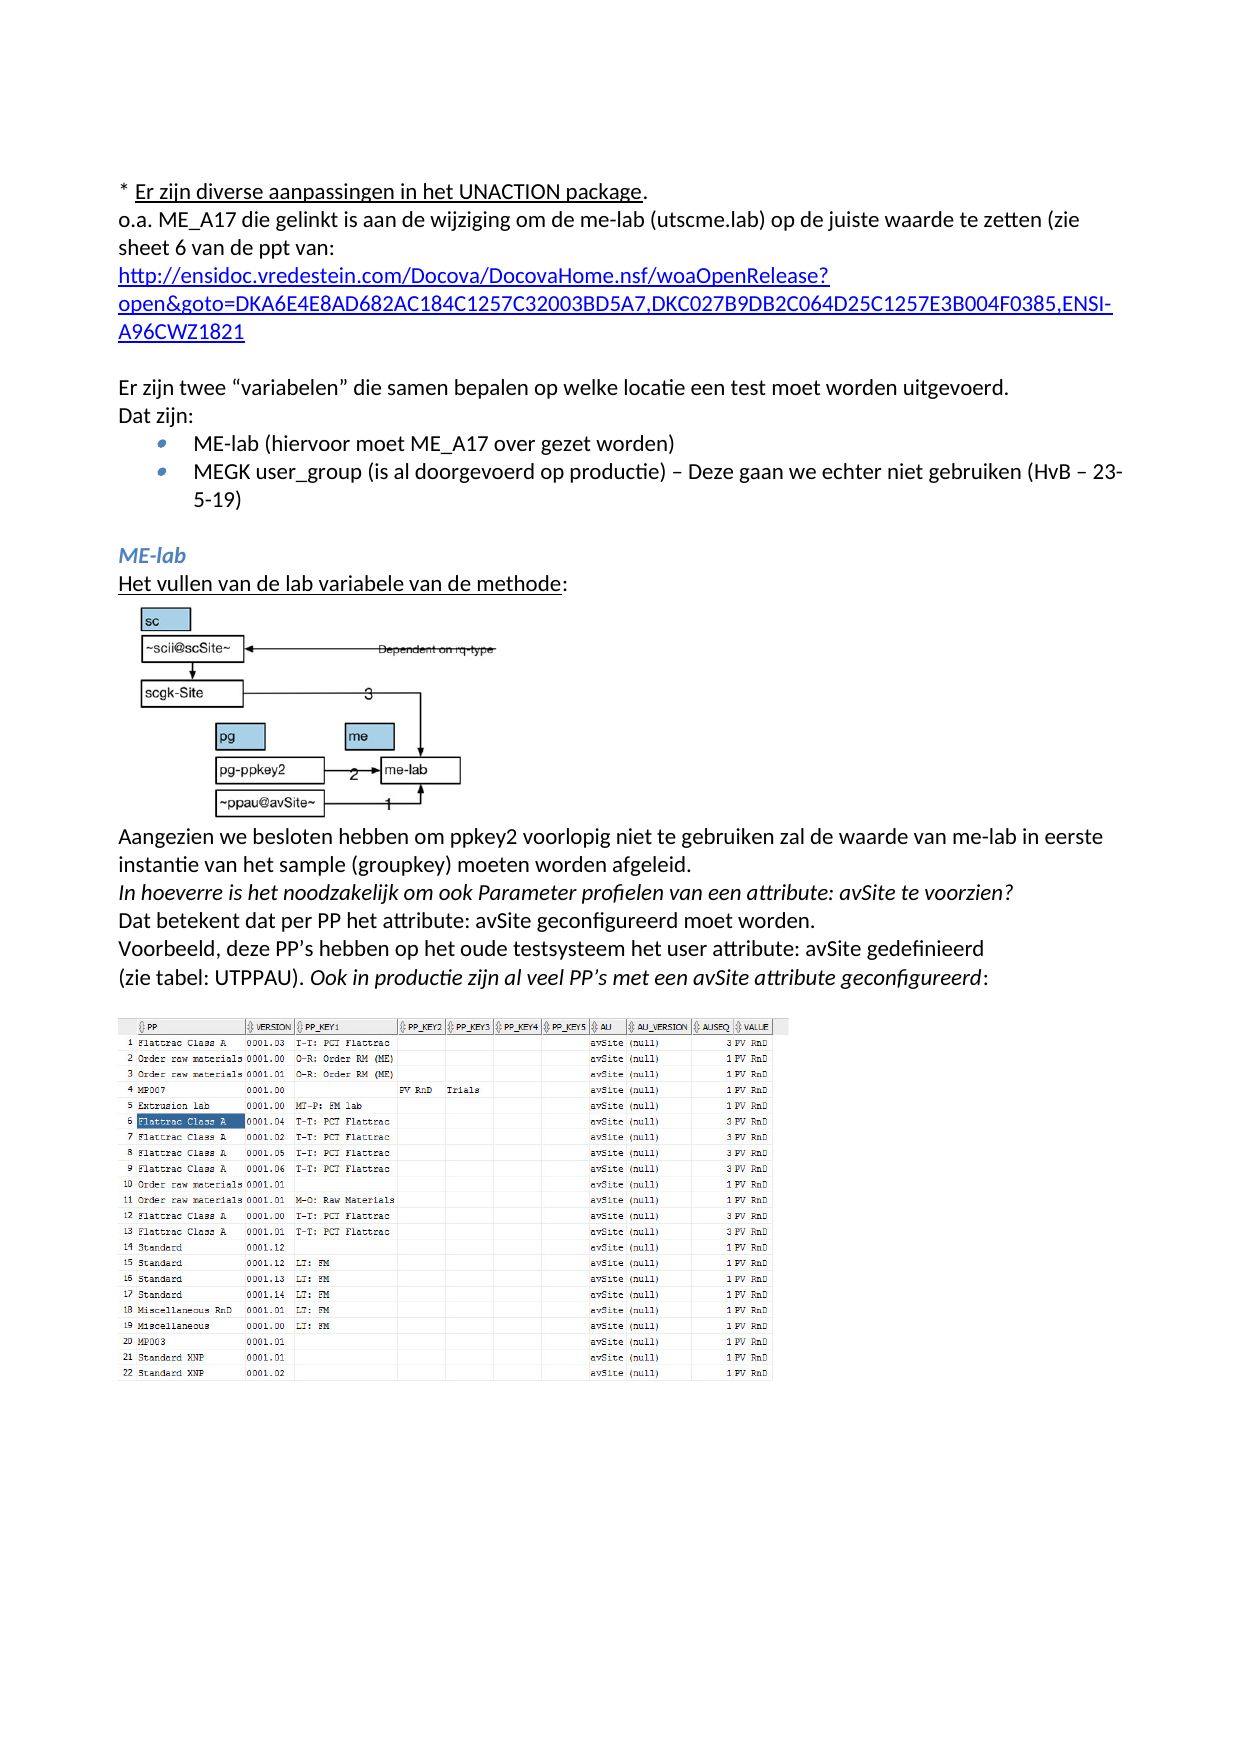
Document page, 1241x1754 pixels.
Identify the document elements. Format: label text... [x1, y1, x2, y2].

list ME-lab (hiervoor moet ME_A17 over gezet worden) [156, 429, 1137, 457]
text http://ensidoc.vredestein.com/Docova/DocovaHome.nsf/woaOpenRelease?open&goto=DKA6E4E8AD682AC184C1257C32003BD5A7,DKC027B9DB2C064D25C1257E3B004F0385,ENSI-A96CWZ1821 [118, 261, 1137, 345]
text * Er zijn diverse aanpassingen in het UNACTION package. [118, 177, 1137, 205]
text o.a. ME_A17 die gelinkt is aan de wijziging om de me-lab (utscme.lab) op de juiste waarde te zetten (zie sheet 6 van de ppt van: [118, 205, 1137, 261]
picture [118, 597, 497, 823]
text Aangezien we besloten hebben om ppkey2 voorlopig niet te gebruiken zal de waarde van me-lab in eerste instantie van het sample (groupkey) moeten worden afgeleid. In hoeverre is het noodzakelijk om ook Parameter profielen van een attribute: avSite te voorzien? Dat betekent dat per PP het attribute: avSite geconfigureerd moet worden. [118, 822, 1137, 934]
text Voorbeeld, deze PP’s hebben op het oude testsysteem het user attribute: avSite gedefinieerd (zie tabel: UTPPAU). Ook in productie zijn al veel PP’s met een avSite attribute geconfigureerd: [118, 934, 1137, 1019]
picture [118, 1018, 789, 1394]
text ME-lab [118, 513, 1137, 569]
list MEGK user_group (is al doorgevoerd op productie) – Deze gaan we echter niet gebruiken (HvB – 23-5-19) [156, 457, 1137, 513]
text Het vullen van de lab variabele van de methode: [118, 569, 1137, 597]
text Er zijn twee “variabelen” die samen bepalen op welke locatie een test moet worden uitgevoerd. [118, 373, 1137, 401]
text Dat zijn: [118, 401, 1137, 429]
